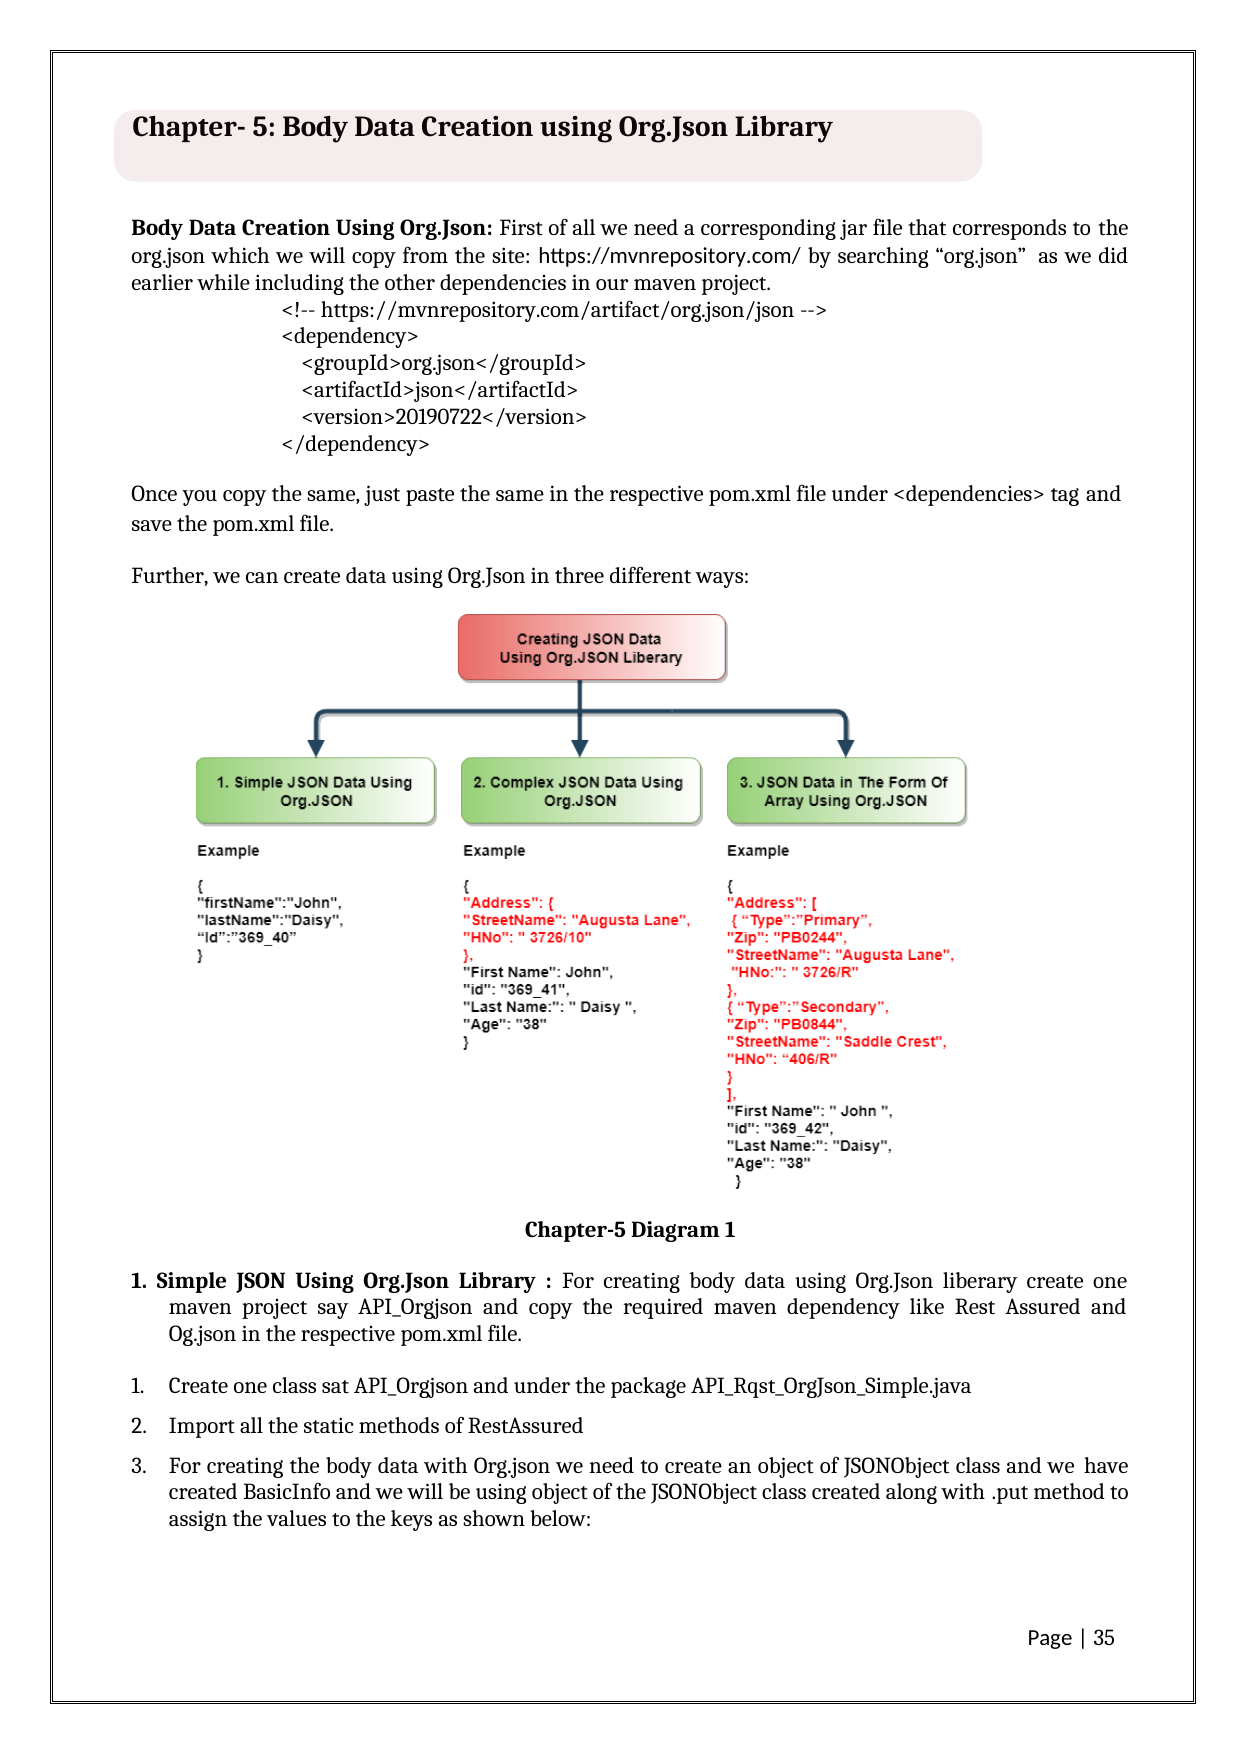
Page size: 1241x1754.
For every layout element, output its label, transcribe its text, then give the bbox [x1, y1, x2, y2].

text <!-- https://mvnrepository.com/artifact/org.json/json --> [281, 296, 1193, 322]
text <artifactId>json</artifactId> [301, 376, 1193, 403]
text </dependency> [281, 430, 1193, 457]
text Further, we can create data using Org.Json in three different ways: [131, 562, 1193, 589]
picture [196, 614, 968, 1189]
list For creating the body data with Org.json we need to create an object of JSONObject class and we have created BasicInfo and we will be using object of the JSONObject class created along with .put method to assign the values to the keys as shown below: [131, 1453, 1128, 1532]
list Import all the static methods of RestAssured [131, 1413, 1193, 1439]
subtitle Chapter-5 Diagram 1 [100, 1217, 1160, 1243]
text 1. Simple JSON Using Org.Json Library : For creating body data using Org.Json liberary create one maven project say API_Orgjson and copy the required maven dependency like Rest Assured and Og.json in the respective pom.xml file. [131, 1268, 1128, 1347]
text Once you copy the same, just paste the same in the respective pom.xml file under <dependencies> tag and save the pom.xml file. [131, 481, 1121, 538]
text <groupId>org.json</groupId> [301, 349, 1193, 376]
text <version>20190722</version> [301, 403, 1193, 430]
list Create one class sat API_Orgjson and under the package API_Rqst_OrgJson_Simple.java [131, 1373, 1193, 1399]
text <dependency> [281, 322, 1193, 349]
text Body Data Creation Using Org.Json: First of all we need a corresponding jar file that corresponds to the org.json which we will copy from the site: https://mvnrepository.com/ by searching “org.json” as we did earlier while including the other dependencies in our maven project. [131, 215, 1128, 296]
